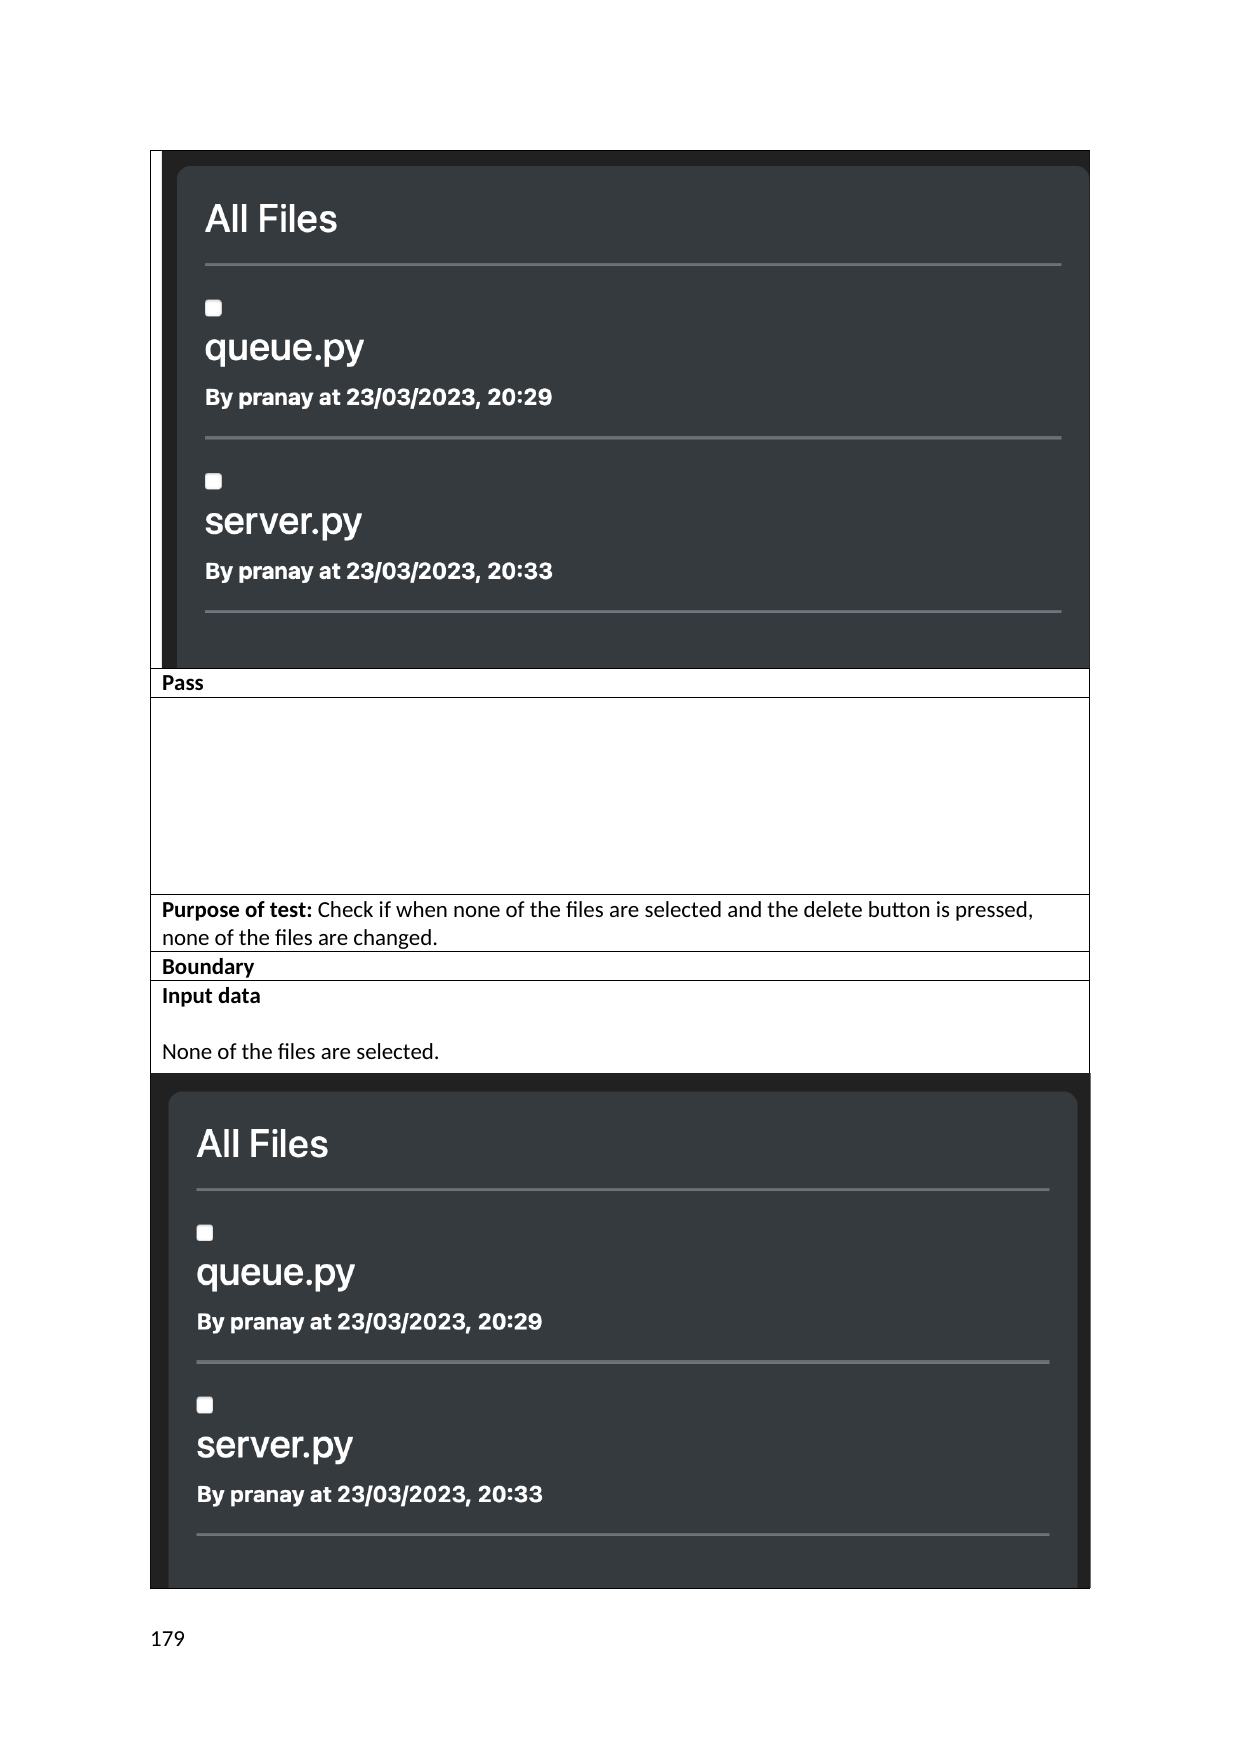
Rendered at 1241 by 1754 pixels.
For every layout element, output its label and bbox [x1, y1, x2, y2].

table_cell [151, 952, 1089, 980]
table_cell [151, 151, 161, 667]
picture [161, 151, 1090, 668]
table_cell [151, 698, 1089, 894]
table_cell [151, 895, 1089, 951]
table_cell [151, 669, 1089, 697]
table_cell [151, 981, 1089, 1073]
picture [150, 1073, 1091, 1588]
